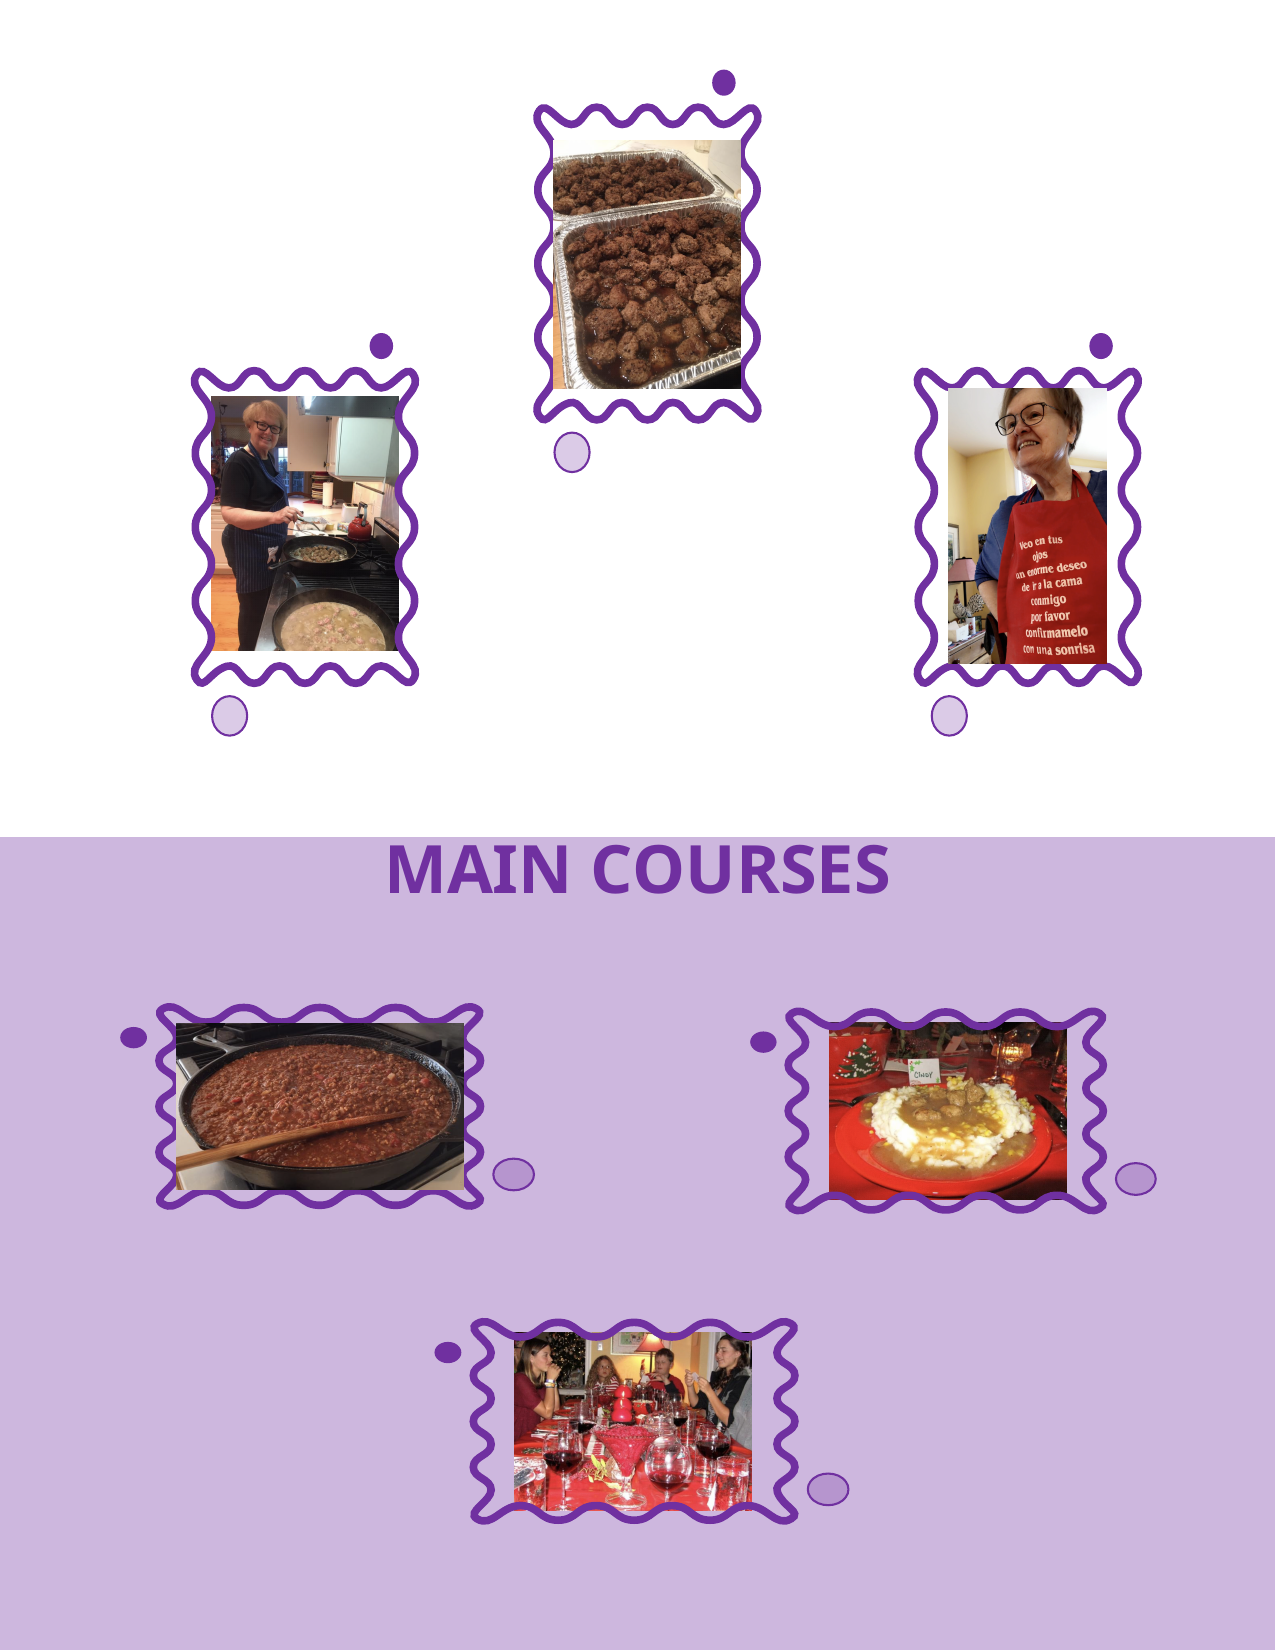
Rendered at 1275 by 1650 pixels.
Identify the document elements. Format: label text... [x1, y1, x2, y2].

text MAIN COURSES [135, 623, 1140, 913]
picture [829, 1022, 1067, 1200]
picture [211, 396, 399, 651]
picture [176, 1023, 464, 1190]
picture [553, 140, 741, 389]
picture [514, 1332, 752, 1511]
picture [948, 388, 1107, 664]
